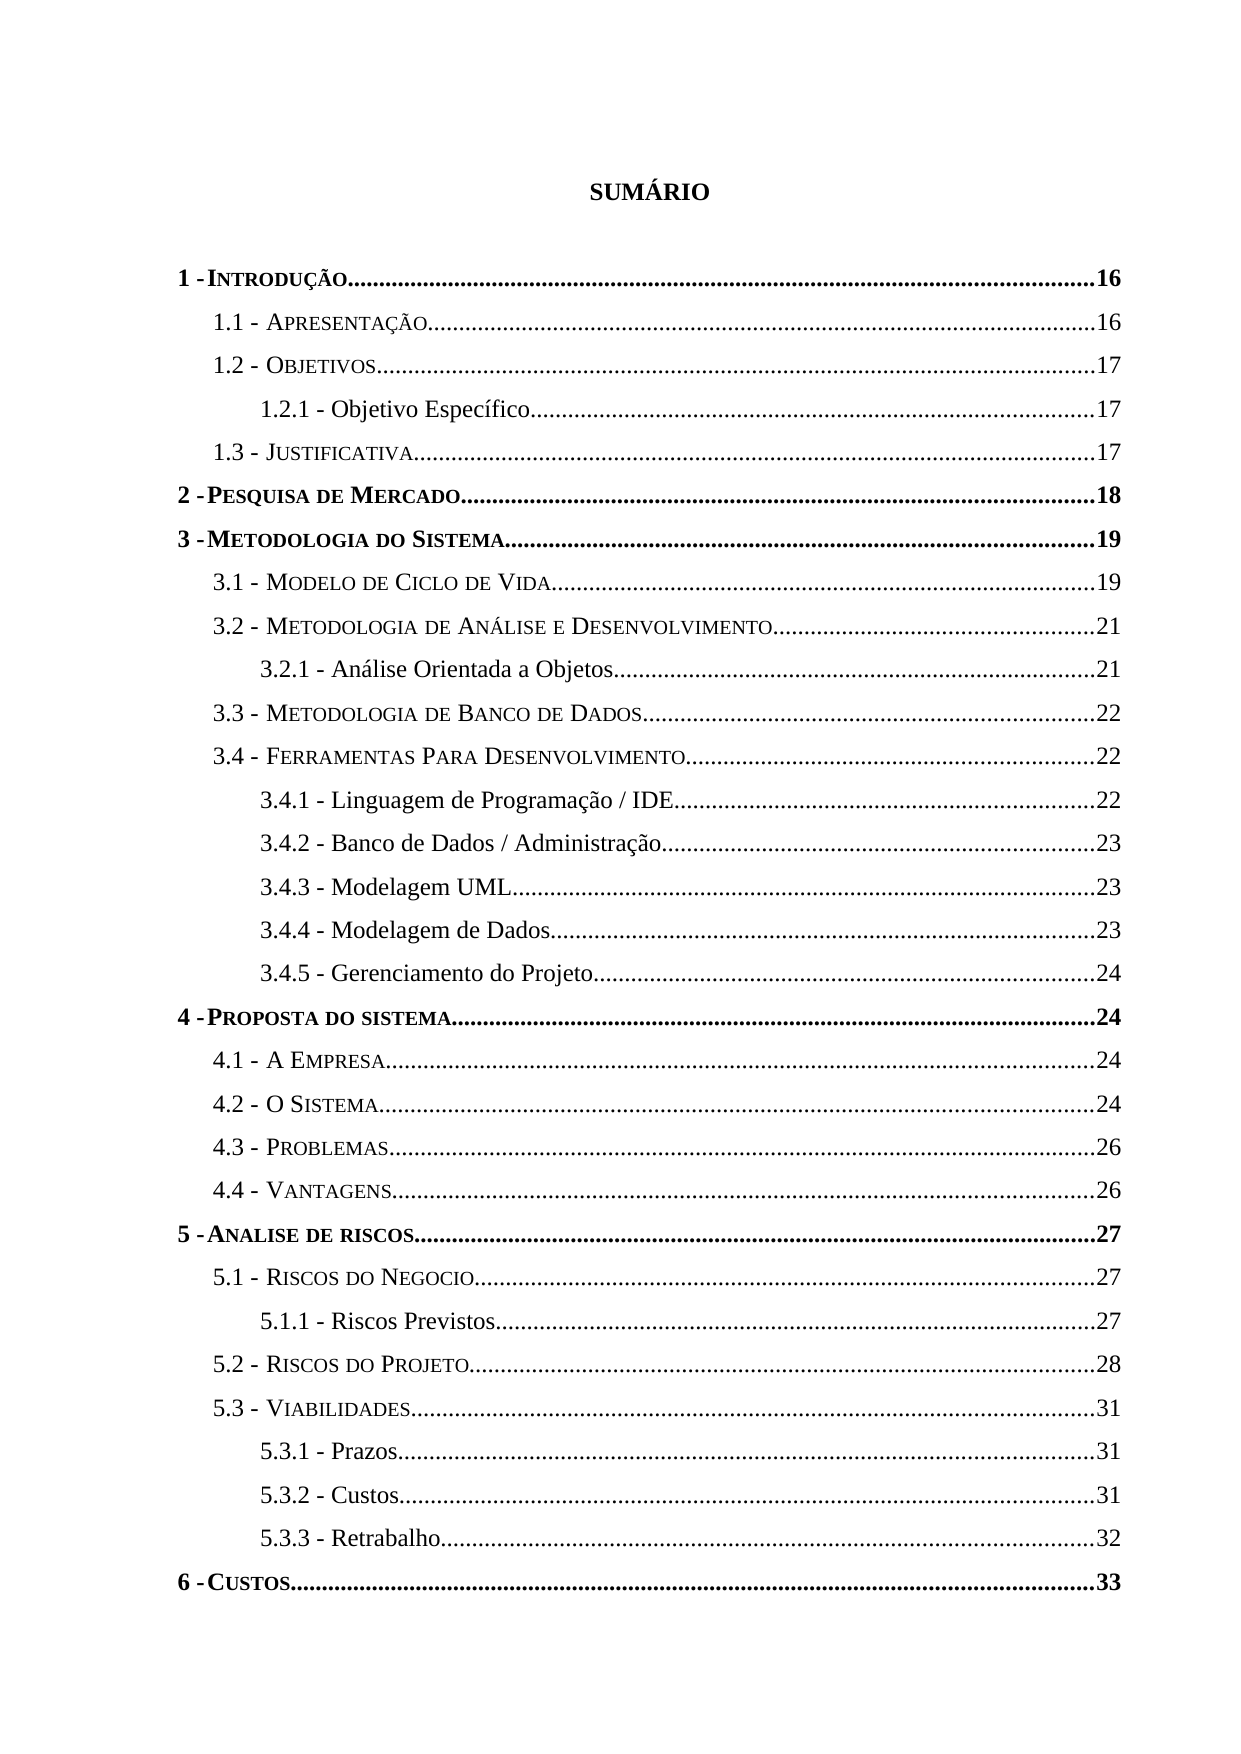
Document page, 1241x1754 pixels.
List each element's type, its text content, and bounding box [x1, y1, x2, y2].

text 5.3.2 - Custos 31 [260, 1480, 1122, 1508]
text 3.4.1 - Linguagem de Programação / IDE 22 [260, 785, 1122, 813]
text 4.4 - Vantagens 26 [213, 1176, 1122, 1204]
text 3.4 - Ferramentas Para Desenvolvimento 22 [213, 741, 1122, 770]
text 5.3.1 - Prazos 31 [260, 1436, 1122, 1465]
text 5.3.3 - Retrabalho 32 [260, 1523, 1122, 1552]
text 4.2 - O Sistema 24 [213, 1089, 1122, 1117]
text 5.2 - Riscos do Projeto 28 [213, 1349, 1122, 1378]
text 3.2.1 - Análise Orientada a Objetos 21 [260, 654, 1122, 683]
text 3.2 - Metodologia de Análise e Desenvolvimento 21 [213, 611, 1122, 640]
text 4.1 - A Empresa 24 [213, 1045, 1122, 1074]
text 5.1.1 - Riscos Previstos 27 [260, 1306, 1122, 1335]
text 1.2.1 - Objetivo Específico 17 [260, 394, 1122, 422]
text 3 - Metodologia do Sistema 19 [177, 524, 1122, 553]
text 4 - Proposta do sistema 24 [177, 1002, 1122, 1031]
text 3.3 - Metodologia de Banco de Dados 22 [213, 698, 1122, 727]
text 2 - Pesquisa de Mercado 18 [177, 481, 1122, 509]
text 3.4.3 - Modelagem UML 23 [260, 872, 1122, 900]
text 1 - Introdução 16 [177, 263, 1122, 292]
text 5 - Analise de riscos 27 [177, 1219, 1122, 1248]
text 3.4.4 - Modelagem de Dados 23 [260, 915, 1122, 944]
text 5.1 - Riscos do Negocio 27 [213, 1262, 1122, 1291]
text 3.4.2 - Banco de Dados / Administração 23 [260, 828, 1122, 857]
text 1.1 - Apresentação 16 [213, 307, 1122, 336]
text SUMÁRIO [177, 177, 1122, 206]
text 1.2 - Objetivos 17 [213, 350, 1122, 379]
text 1.3 - Justificativa 17 [213, 437, 1122, 466]
text 3.1 - Modelo de Ciclo de Vida 19 [213, 567, 1122, 596]
text 3.4.5 - Gerenciamento do Projeto 24 [260, 958, 1122, 987]
text 6 - Custos 33 [177, 1567, 1122, 1595]
text 4.3 - Problemas 26 [213, 1132, 1122, 1161]
text 5.3 - Viabilidades 31 [213, 1393, 1122, 1422]
